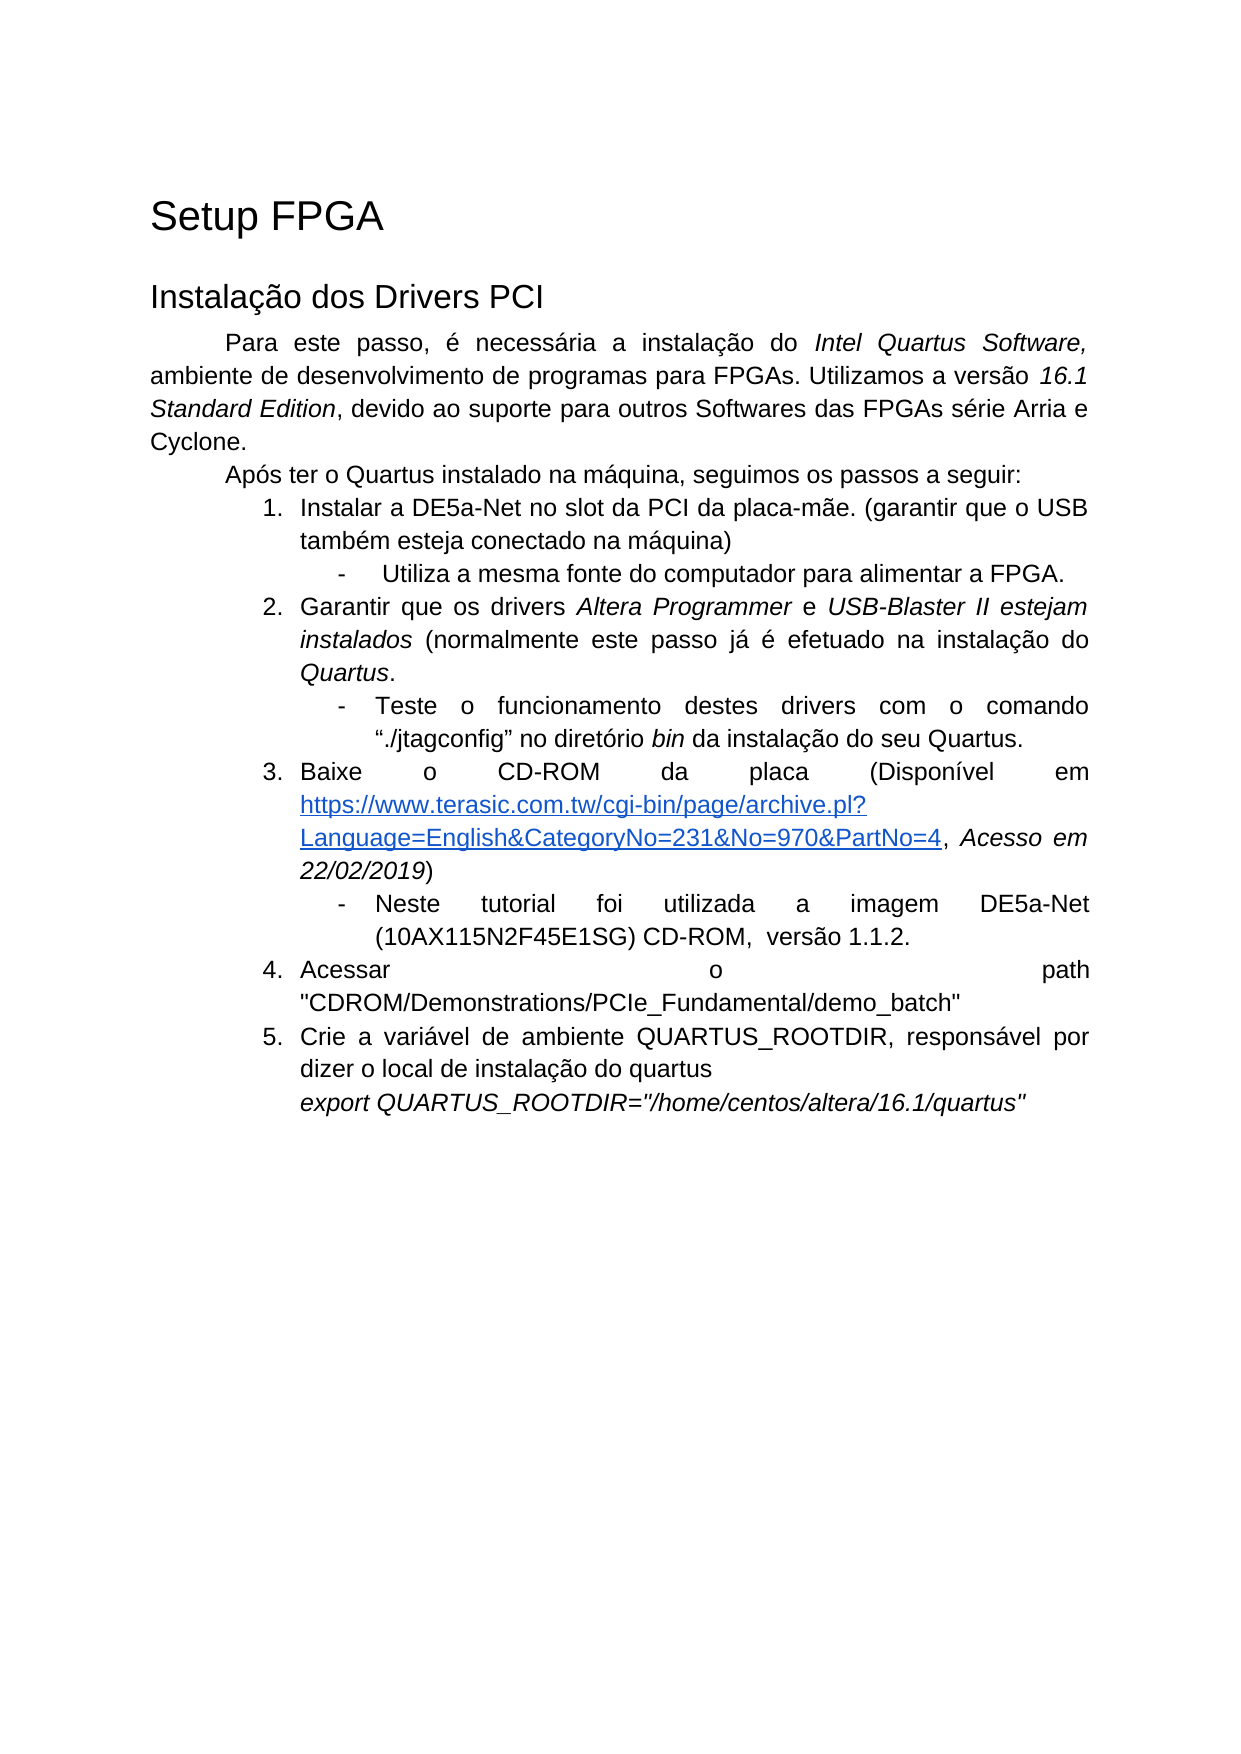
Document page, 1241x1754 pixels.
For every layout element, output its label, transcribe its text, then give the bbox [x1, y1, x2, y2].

subtitle Setup FPGA [150, 192, 1090, 239]
list Acessar o path "CDROM/Demonstrations/PCIe_Fundamental/demo_batch" [262, 955, 1090, 1017]
list Crie a variável de ambiente QUARTUS_ROOTDIR, responsável por dizer o local de instalação do quartus [262, 1021, 1090, 1083]
list Neste tutorial foi utilizada a imagem DE5a-Net (10AX115N2F45E1SG) CD-ROM, versão 1.1.2. [337, 889, 1090, 951]
list Instalar a DE5a-Net no slot da PCI da placa-mãe. (garantir que o USB também esteja conectado na máquina) [262, 493, 1090, 555]
list Teste o funcionamento destes drivers com o comando “./jtagconfig” no diretório bin da instalação do seu Quartus. [337, 691, 1090, 753]
text export QUARTUS_ROOTDIR="/home/centos/altera/16.1/quartus" [300, 1087, 1090, 1116]
subtitle Instalação dos Drivers PCI [150, 277, 1090, 316]
text Para este passo, é necessária a instalação do Intel Quartus Software, ambiente de desenvolvimento de programas para FPGAs. Utilizamos a versão 16.1 Standard Edition, devido ao suporte para outros Softwares das FPGAs série Arria e Cyclone. [150, 328, 1090, 456]
list Baixe o CD-ROM da placa (Disponível em https://www.terasic.com.tw/cgi-bin/page/archive.pl?Language=English&CategoryNo=231&No=970&PartNo=4, Acesso em 22/02/2019) [262, 757, 1090, 885]
list Utiliza a mesma fonte do computador para alimentar a FPGA. [337, 559, 1090, 588]
list Garantir que os drivers Altera Programmer e USB-Blaster II estejam instalados (normalmente este passo já é efetuado na instalação do Quartus. [262, 592, 1090, 687]
text Após ter o Quartus instalado na máquina, seguimos os passos a seguir: [150, 460, 1090, 489]
